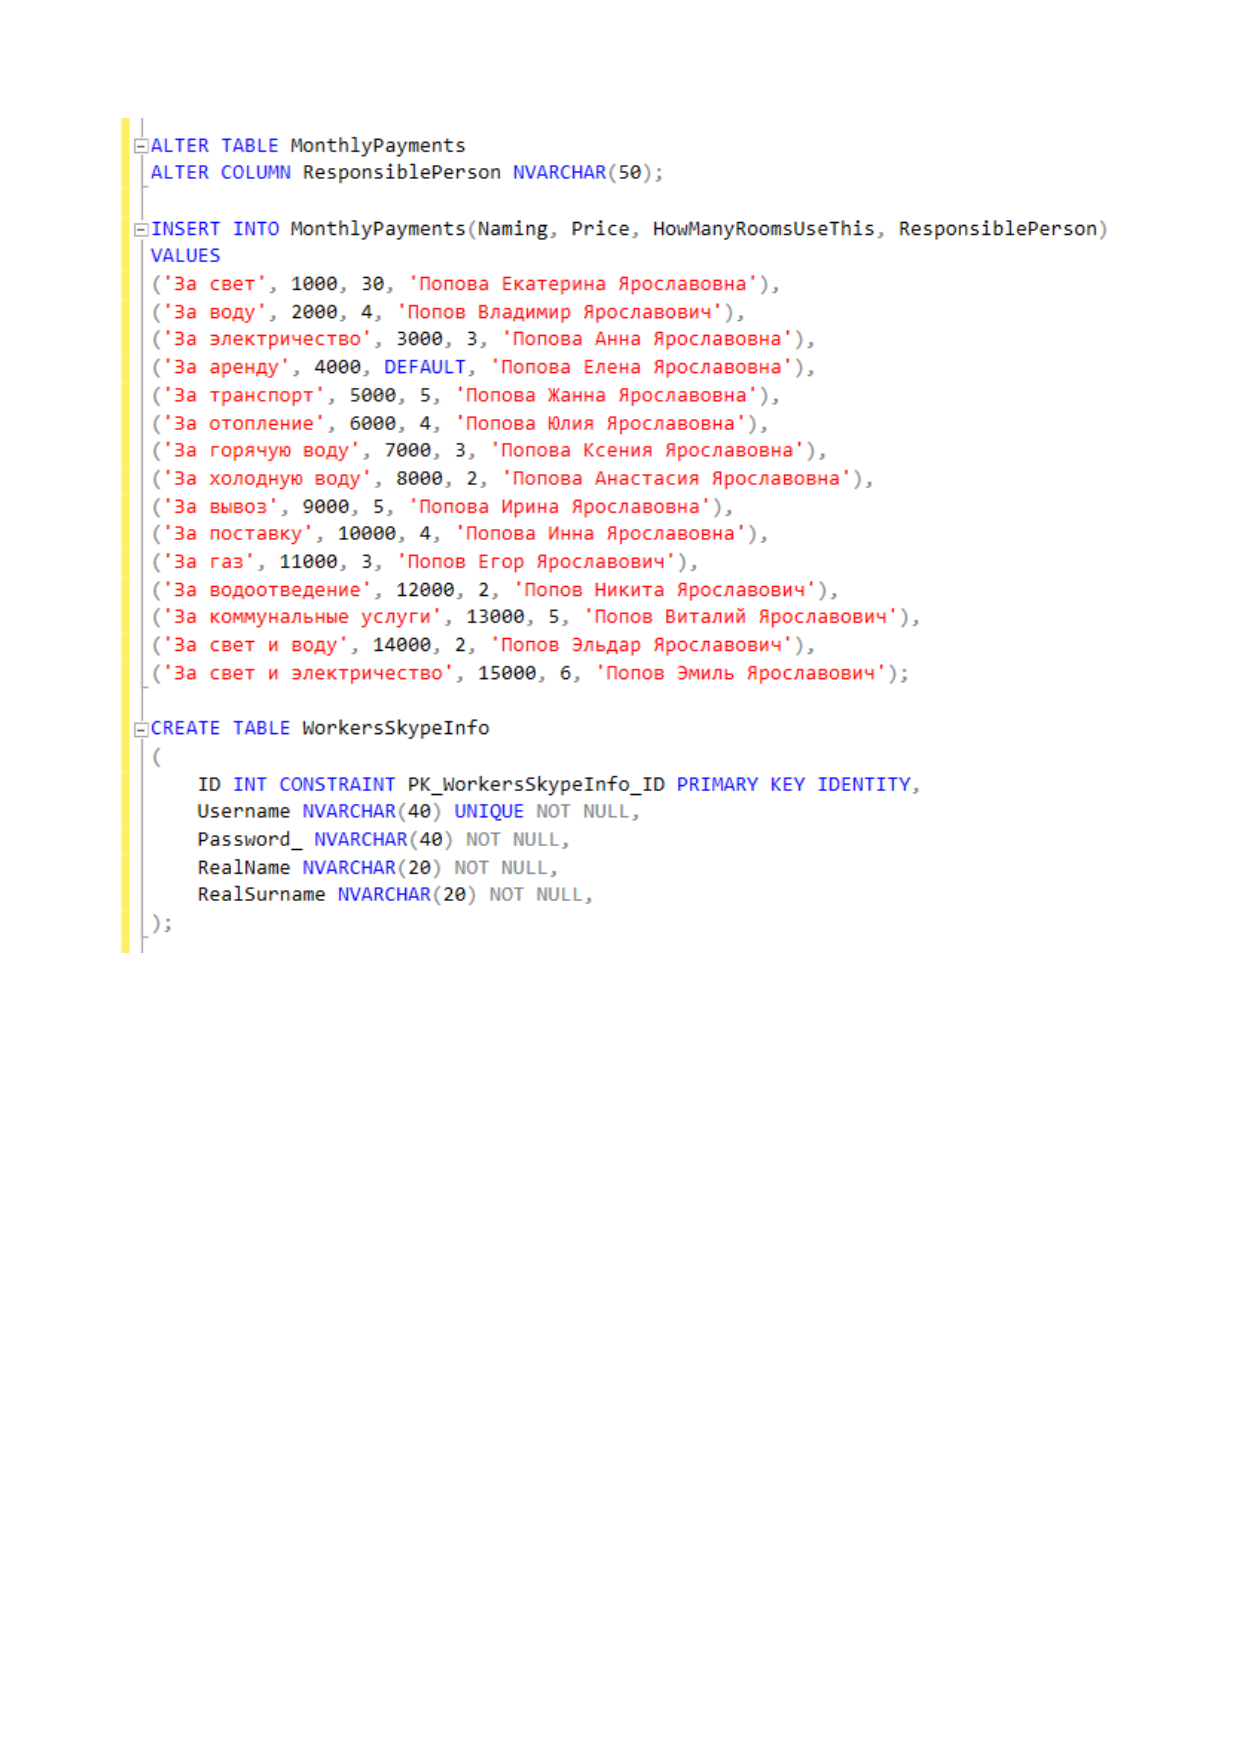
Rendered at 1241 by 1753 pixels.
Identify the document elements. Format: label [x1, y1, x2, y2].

picture [118, 118, 1123, 953]
